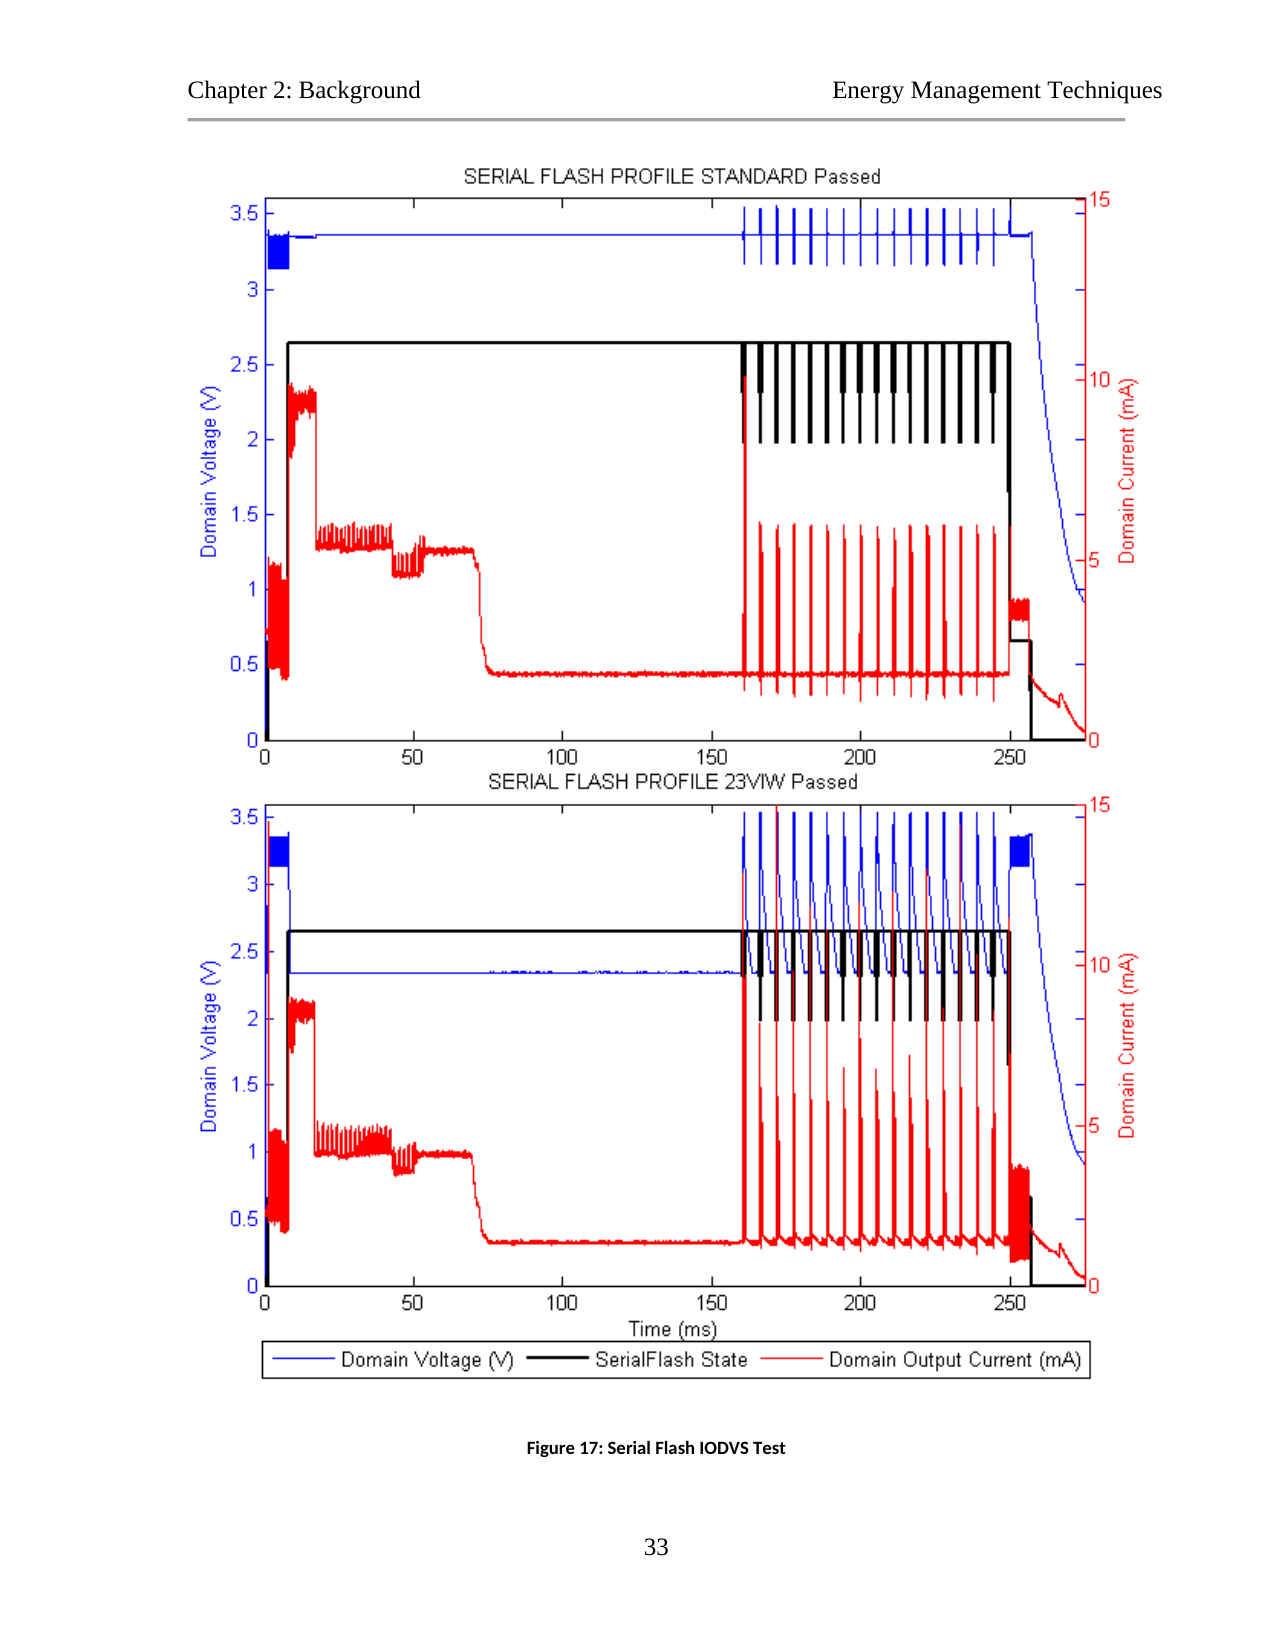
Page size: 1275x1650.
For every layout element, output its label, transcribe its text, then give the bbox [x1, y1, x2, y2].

picture [187, 161, 1163, 1422]
